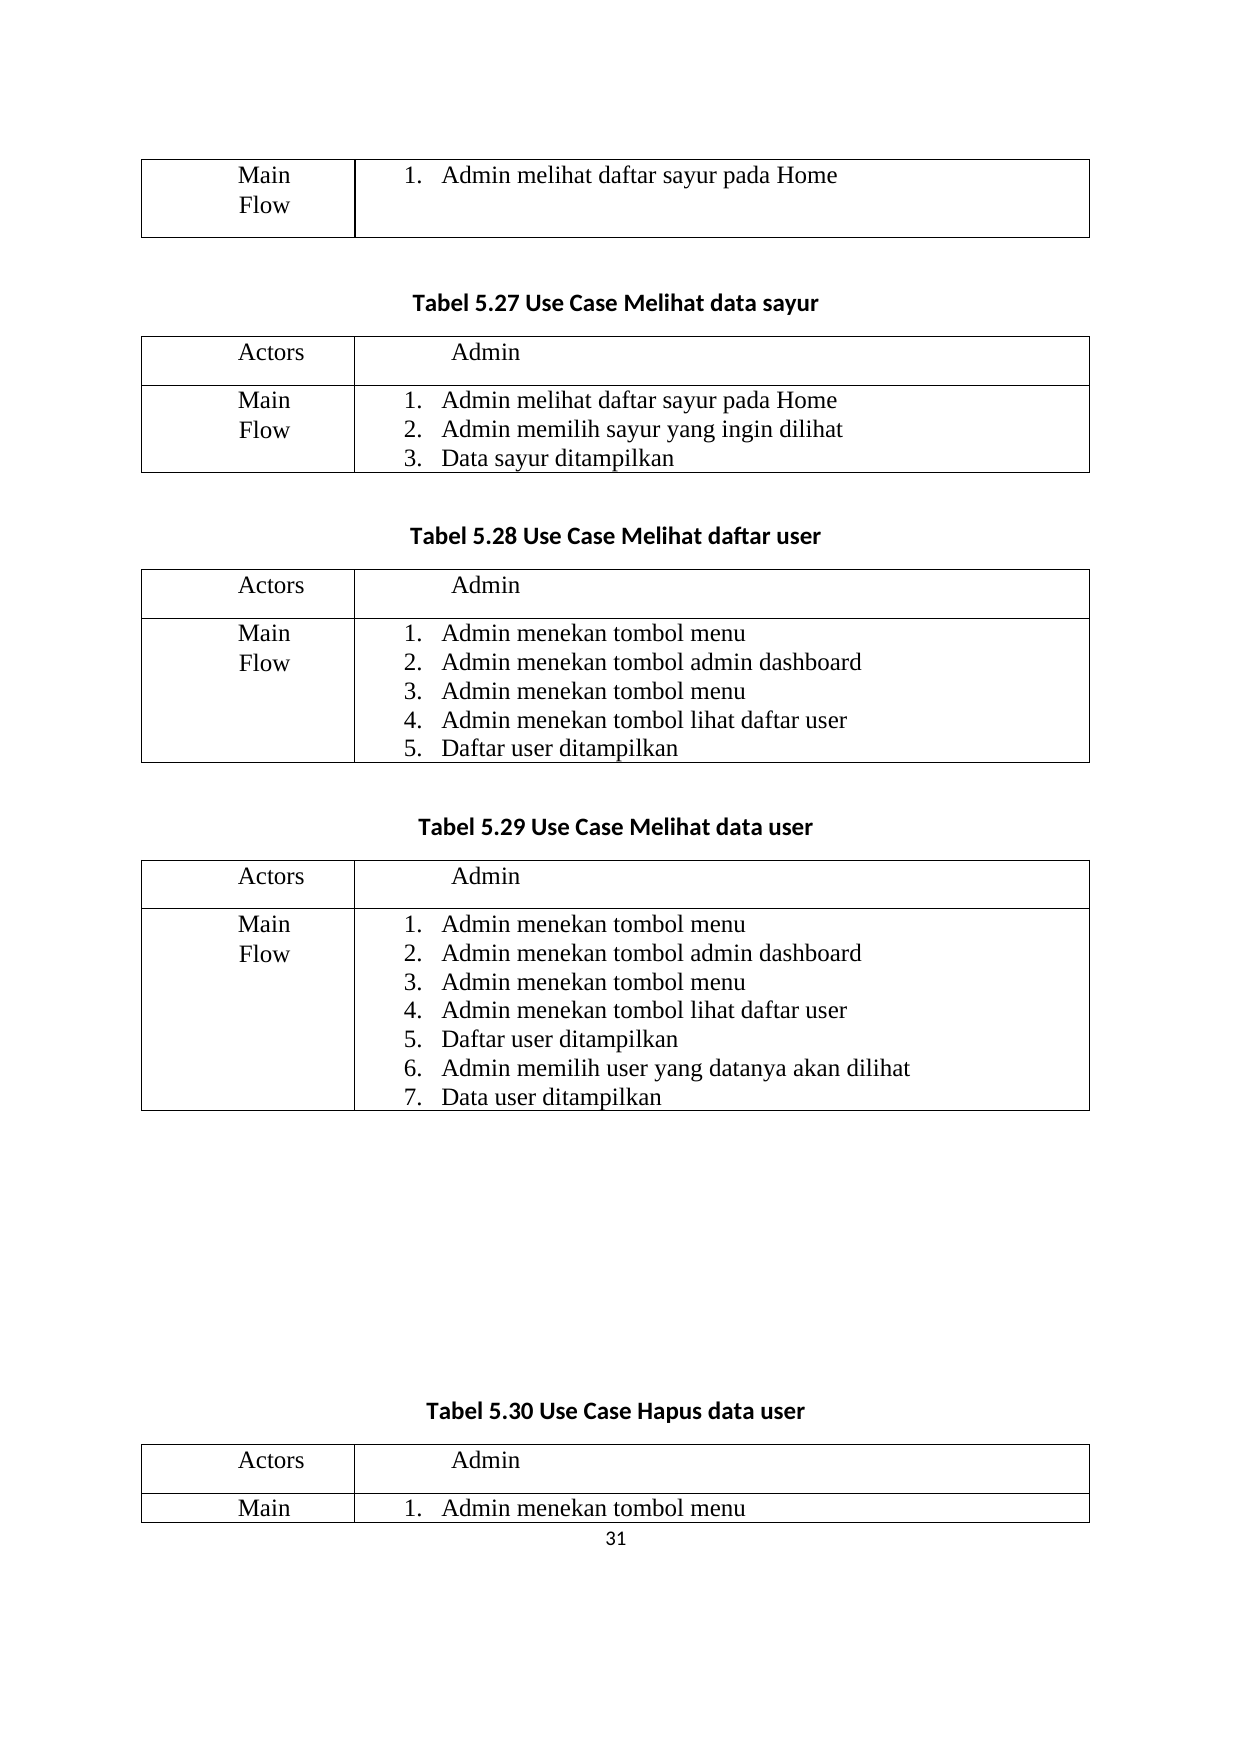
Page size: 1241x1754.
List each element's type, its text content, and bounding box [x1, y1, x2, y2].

table_header Admin [355, 861, 1089, 908]
table_header Admin [355, 1445, 1089, 1492]
table_header Actors [142, 1445, 354, 1492]
table_cell Main Flow [142, 160, 354, 237]
text Tabel 5.30 Use Case Hapus data user [141, 1395, 1090, 1426]
table_header Admin [355, 570, 1089, 617]
table_cell Admin melihat daftar sayur pada Home Admin memilih sayur yang ingin dilihat Data sayur ditampilkan [355, 386, 1089, 472]
table_cell Main Flow [142, 386, 354, 472]
table_cell Main Flow [142, 1494, 354, 1522]
text Tabel 5.27 Use Case Melihat data sayur [141, 287, 1090, 318]
table_header Actors [142, 337, 354, 384]
table_header Actors [142, 861, 354, 908]
table_cell Admin melihat daftar sayur pada Home [356, 160, 1089, 237]
table_header Actors [142, 570, 354, 617]
table_header Admin [355, 337, 1089, 384]
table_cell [355, 1494, 1089, 1522]
table_cell Main Flow [142, 909, 354, 1110]
table_cell Main Flow [142, 619, 354, 762]
table_cell Admin menekan tombol menu Admin menekan tombol admin dashboard Admin menekan tombol menu Admin menekan tombol lihat daftar user Daftar user ditampilkan [355, 619, 1089, 762]
text Tabel 5.29 Use Case Melihat data user [141, 811, 1090, 841]
table_cell Admin menekan tombol menu Admin menekan tombol admin dashboard Admin menekan tombol menu Admin menekan tombol lihat daftar user Daftar user ditampilkan Admin memilih user yang datanya akan dilihat Data user ditampilkan [355, 909, 1089, 1110]
text Tabel 5.28 Use Case Melihat daftar user [141, 520, 1090, 551]
